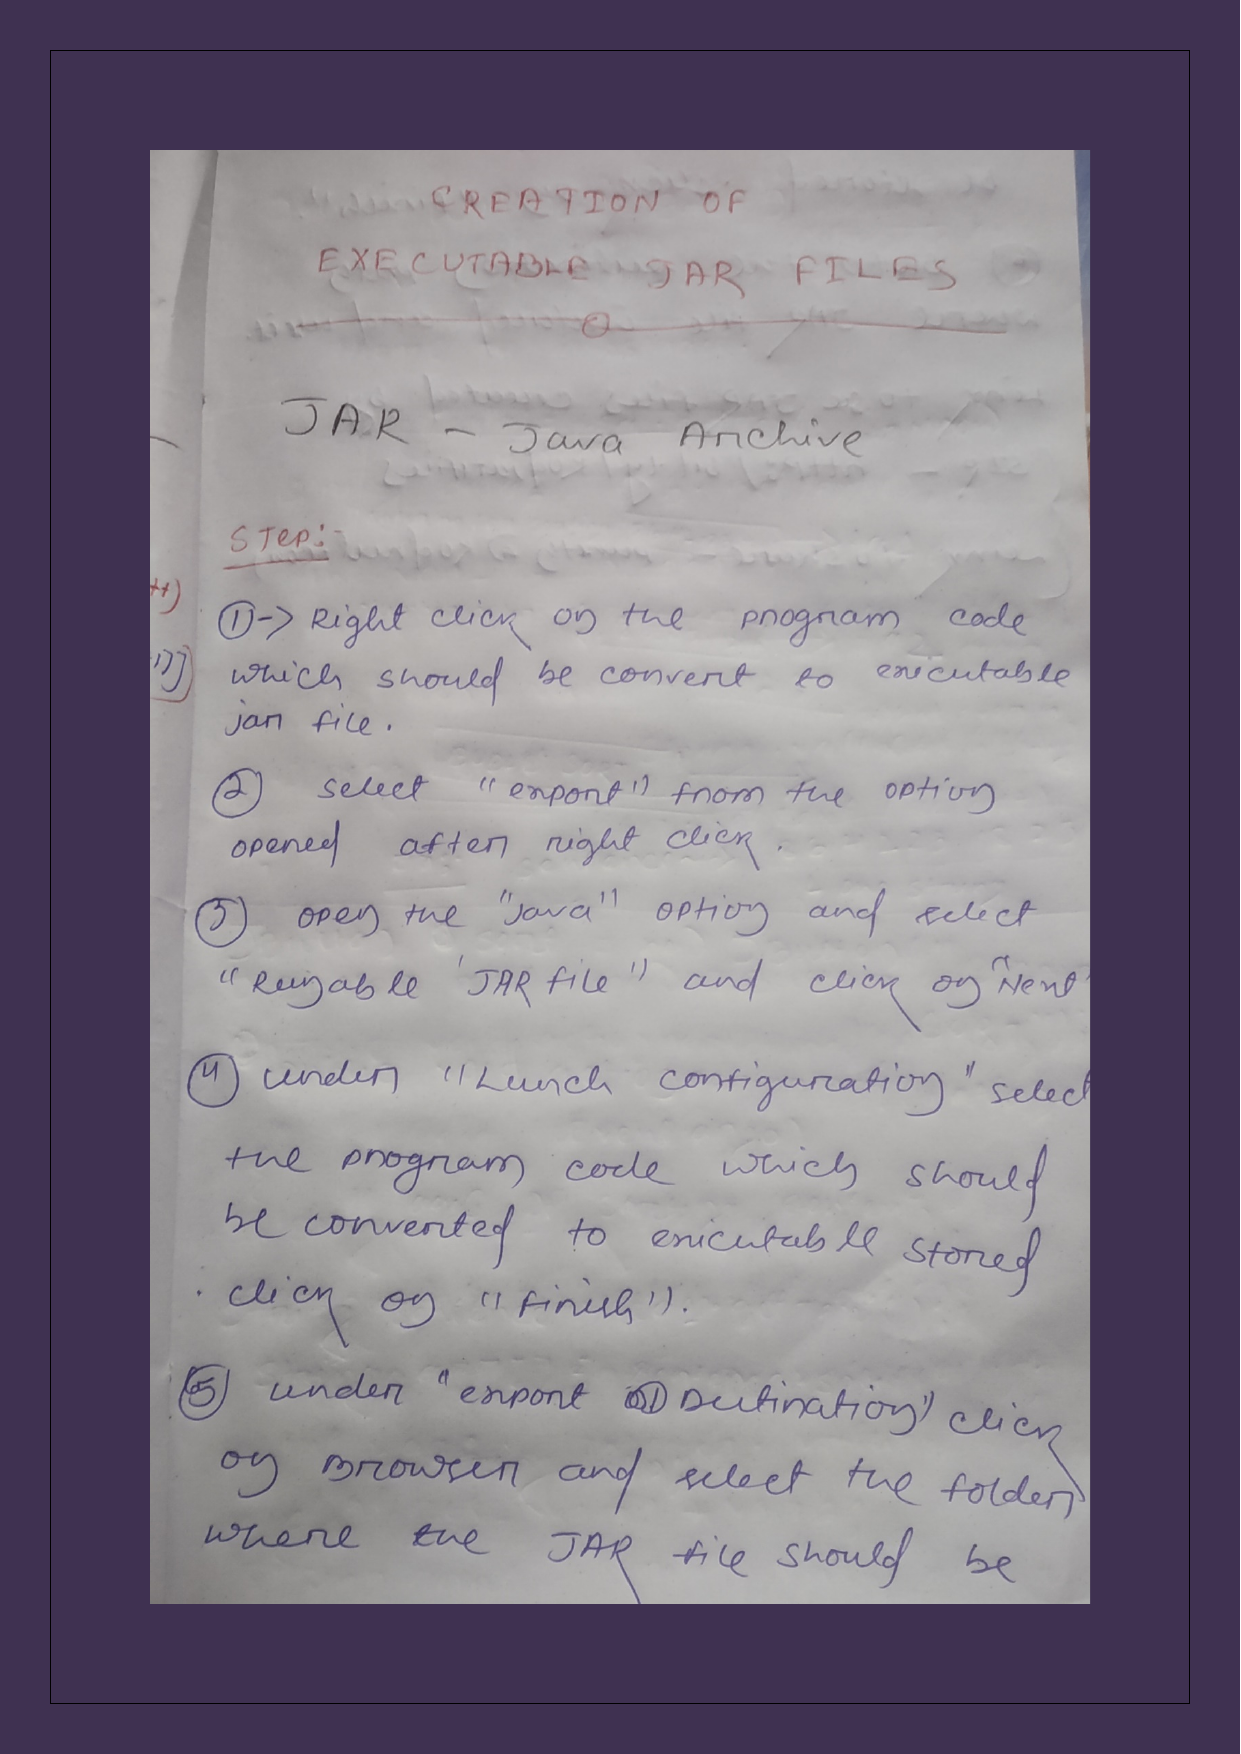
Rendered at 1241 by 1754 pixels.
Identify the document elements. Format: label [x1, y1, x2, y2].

picture [150, 150, 1091, 1604]
